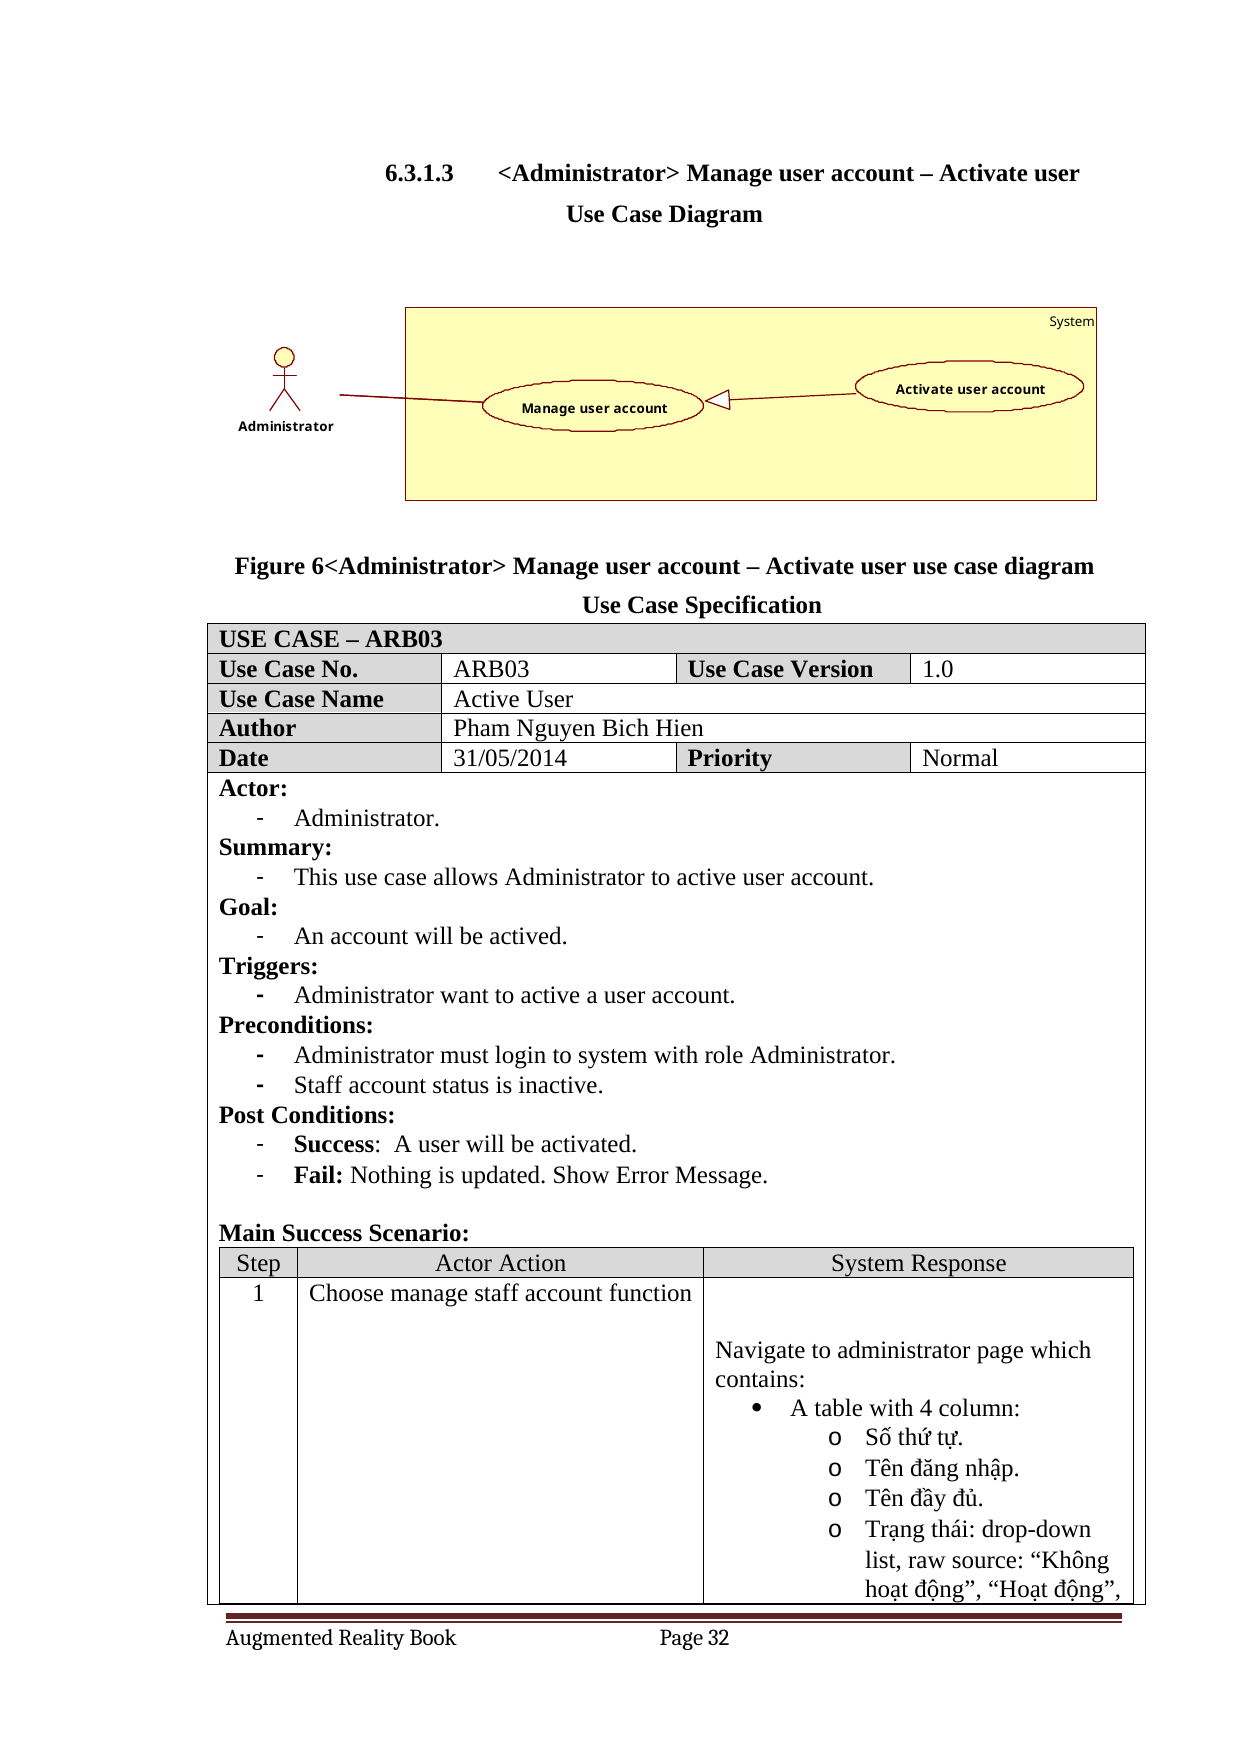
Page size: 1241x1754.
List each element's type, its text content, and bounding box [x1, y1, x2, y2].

subtitle Use Case Specification [207, 590, 1122, 619]
table_cell Normal [911, 743, 1145, 772]
table_cell Pham Nguyen Bich Hien [442, 714, 1145, 742]
table_cell ARB03 [442, 654, 676, 683]
table_cell 31/05/2014 [442, 743, 676, 772]
table_header USE CASE – ARB03 [208, 624, 1145, 653]
table_cell Use Case Version [677, 654, 910, 683]
table_cell 1.0 [911, 654, 1145, 683]
table_cell Priority [677, 743, 910, 772]
subtitle <Administrator> Manage user account – Activate user [385, 158, 1122, 187]
table_cell Use Case Name [208, 684, 441, 712]
text Figure 6<Administrator> Manage user account – Activate user use case diagram [207, 551, 1122, 579]
table_cell Author [208, 714, 441, 742]
table_cell Active User [442, 684, 1145, 712]
table_cell Use Case No. [208, 654, 441, 683]
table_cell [208, 773, 1145, 1604]
subtitle Use Case Diagram [207, 199, 1122, 228]
table_cell Date [208, 743, 441, 772]
